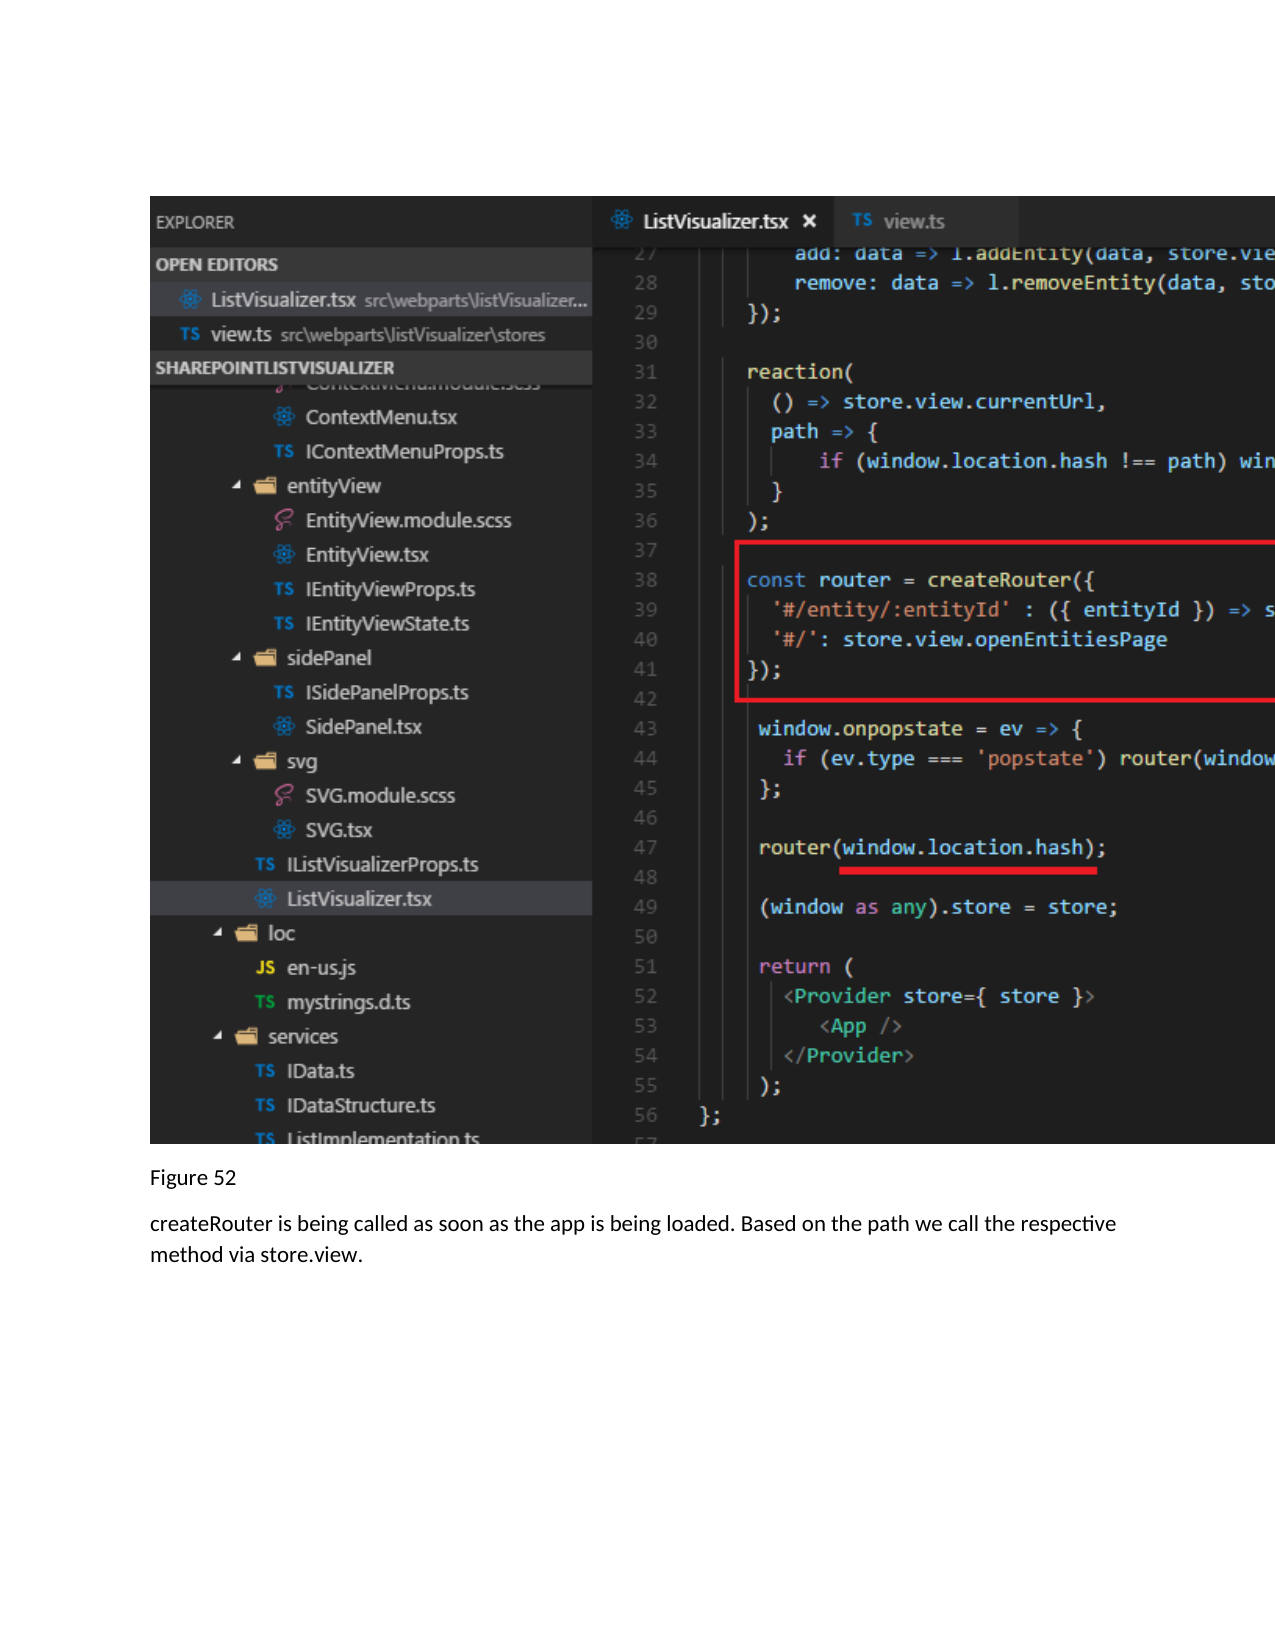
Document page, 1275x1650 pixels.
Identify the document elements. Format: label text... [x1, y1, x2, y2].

picture [150, 196, 1275, 1144]
text Figure 52 [150, 1163, 1125, 1191]
text createRouter is being called as soon as the app is being loaded. Based on the path we call the respective method via store.view. [150, 1209, 1125, 1268]
